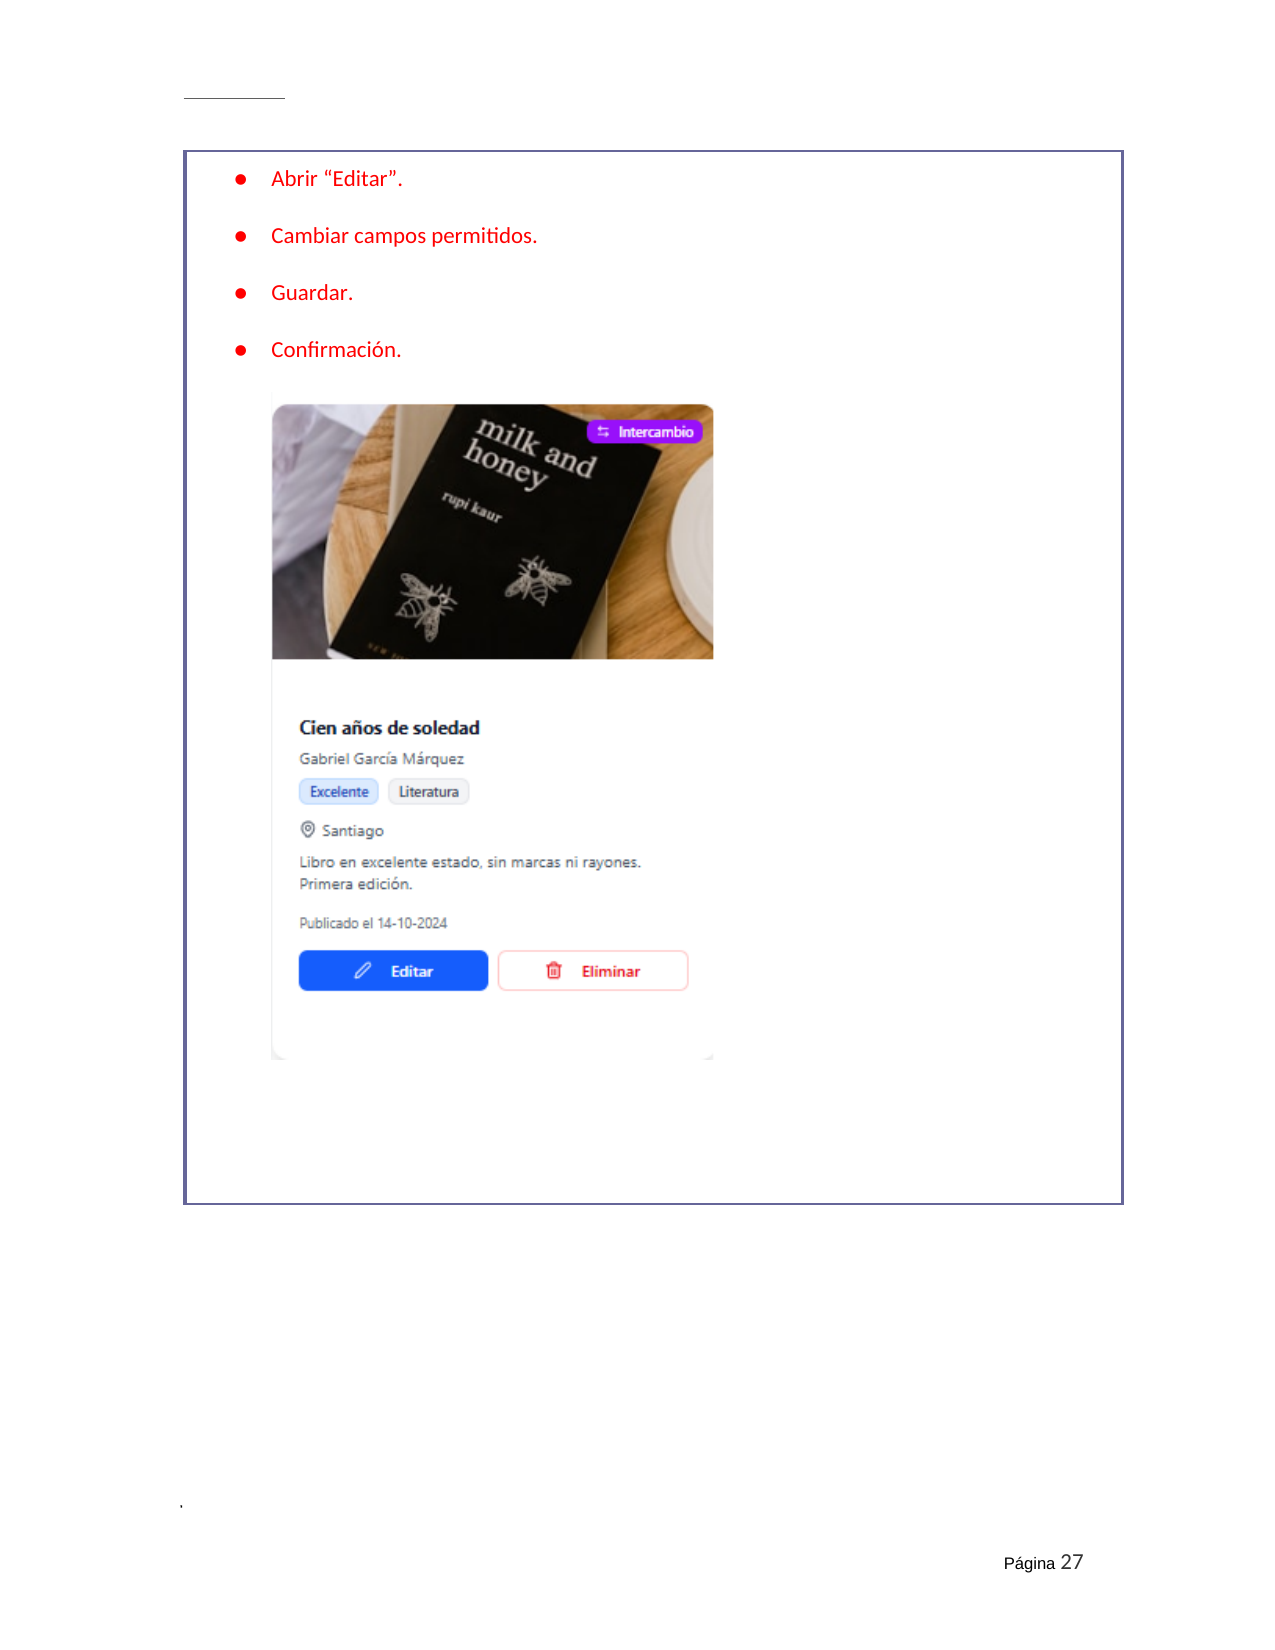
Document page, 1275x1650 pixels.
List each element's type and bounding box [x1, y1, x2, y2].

picture [271, 392, 714, 1060]
table_cell [187, 152, 1121, 1203]
